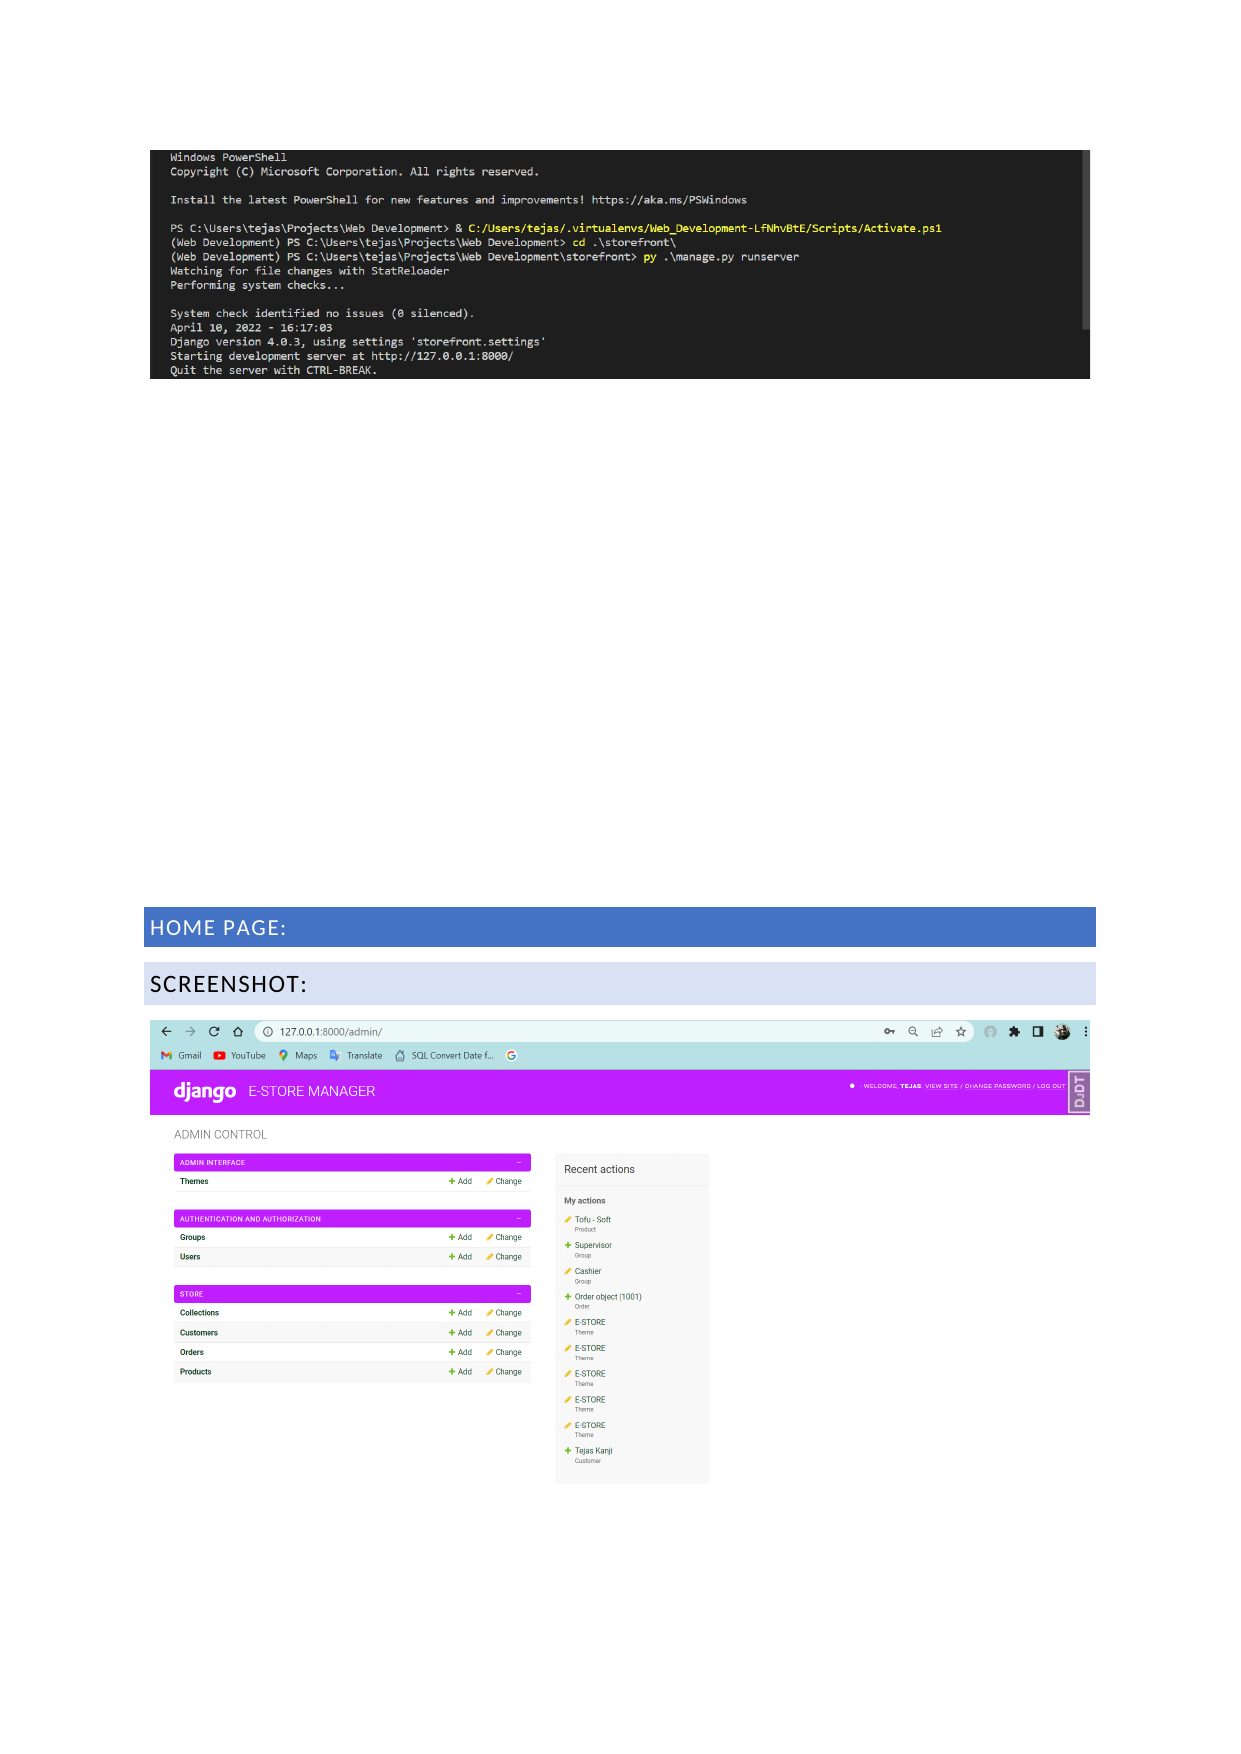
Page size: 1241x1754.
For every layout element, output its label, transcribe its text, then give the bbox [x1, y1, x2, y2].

picture [150, 150, 1091, 379]
subtitle Home Page: [150, 913, 1090, 941]
subtitle Screenshot: [150, 968, 1090, 999]
picture [150, 1020, 1091, 1493]
